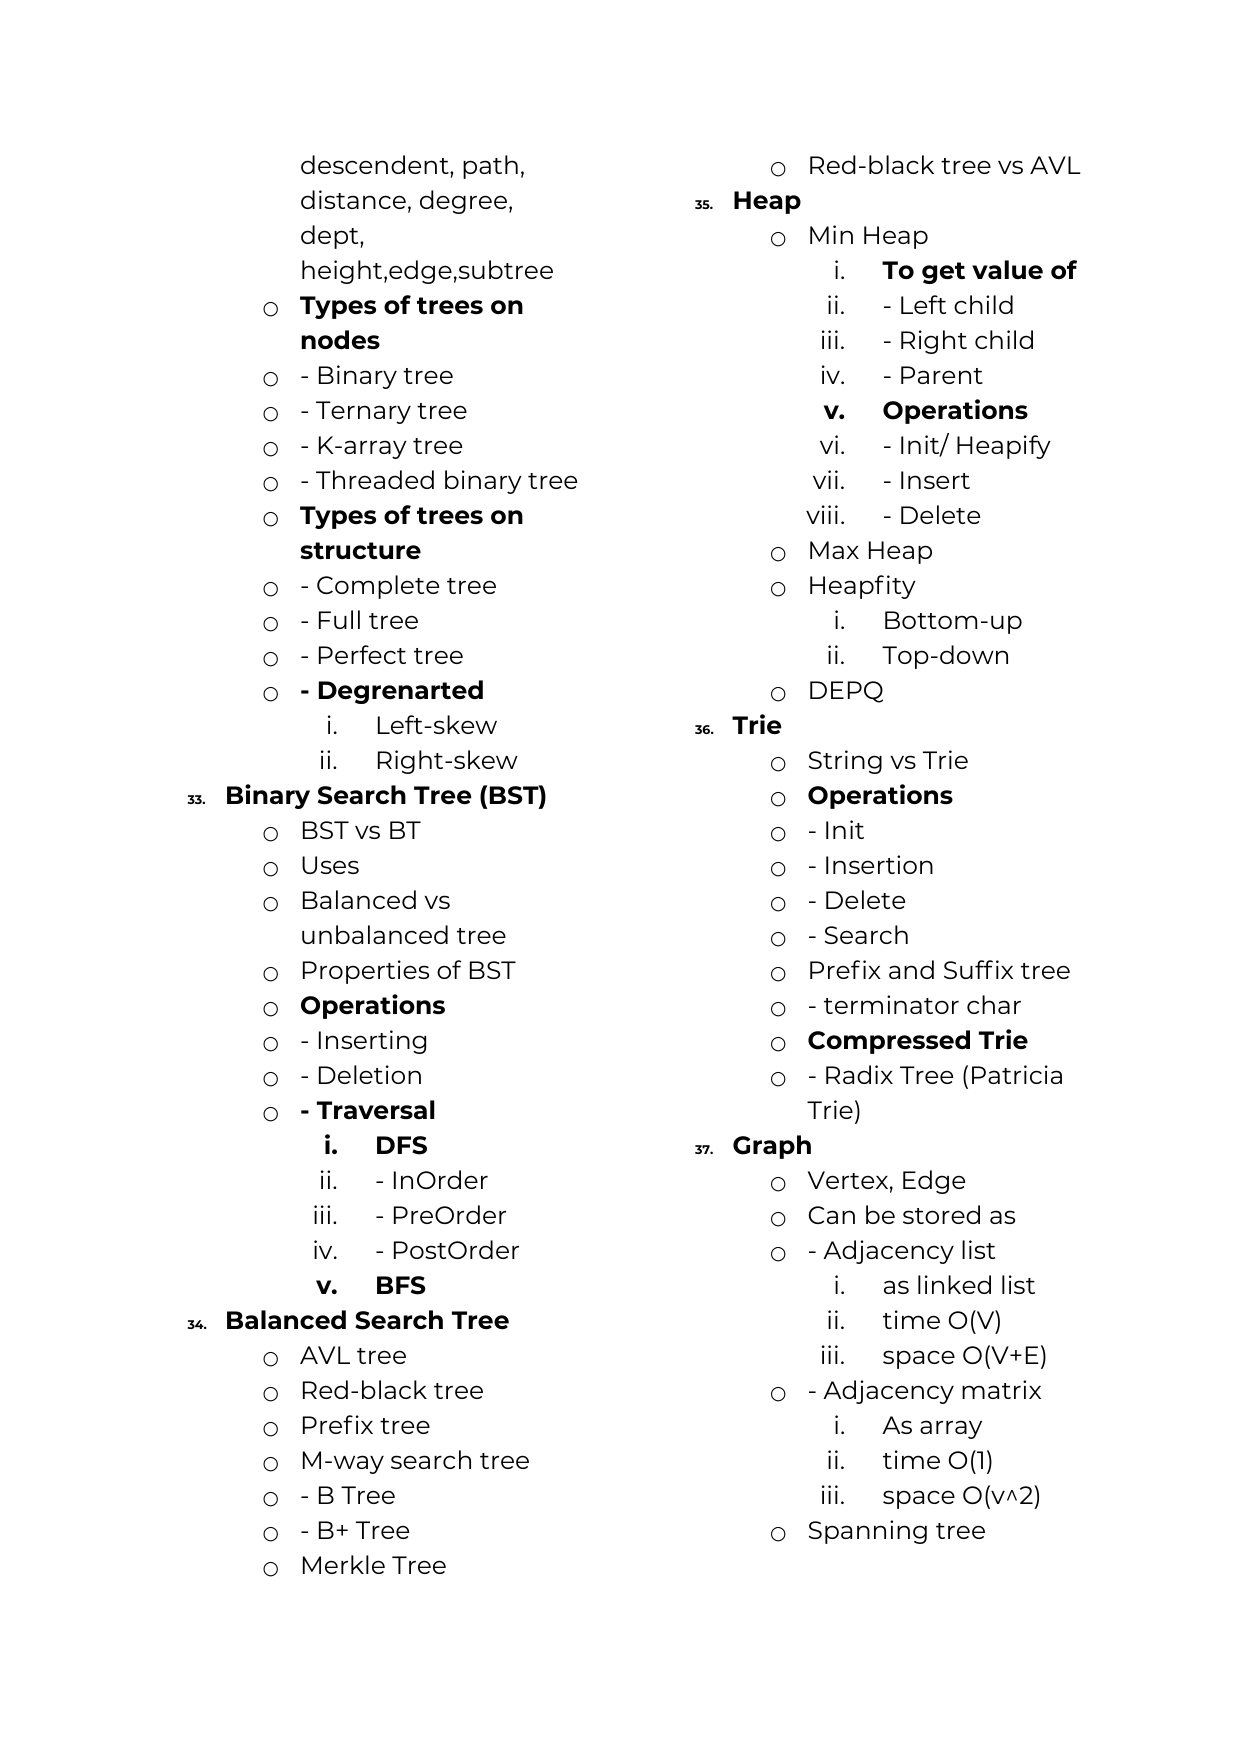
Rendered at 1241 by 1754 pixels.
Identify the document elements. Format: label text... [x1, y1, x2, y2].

list Top-down [845, 640, 1090, 671]
list Types of trees on structure [262, 500, 582, 566]
list - K-array tree [262, 430, 582, 461]
list - B Tree [262, 1480, 582, 1511]
list Graph [695, 1130, 1090, 1161]
list - Search [770, 920, 1090, 951]
list Operations [262, 990, 582, 1021]
list - Left child [845, 290, 1090, 321]
list - Delete [845, 500, 1090, 531]
list - Delete [770, 885, 1090, 916]
list - PostOrder [337, 1235, 582, 1266]
list Binary Search Tree (BST) [187, 780, 582, 811]
list - InOrder [337, 1165, 582, 1196]
list - Insert [845, 465, 1090, 496]
list - Right child [845, 325, 1090, 356]
list DEPQ [770, 675, 1090, 706]
list AVL tree [262, 1340, 582, 1371]
list Compressed Trie [770, 1025, 1090, 1056]
list Bottom-up [845, 605, 1090, 636]
list Prefix and Suffix tree [770, 955, 1090, 986]
list - Binary tree [262, 360, 582, 391]
list Vertex, Edge [770, 1165, 1090, 1196]
list M-way search tree [262, 1445, 582, 1476]
list Properties of BST [262, 955, 582, 986]
list - PreOrder [337, 1200, 582, 1231]
list - B+ Tree [262, 1515, 582, 1546]
list Right-skew [337, 745, 582, 776]
list Prefix tree [262, 1410, 582, 1441]
list Merkle Tree [262, 1550, 582, 1581]
list Types of trees on nodes [262, 290, 582, 356]
list Red-black tree vs AVL [770, 150, 1090, 181]
list - Complete tree [262, 570, 582, 601]
list - Radix Tree (Patricia Trie) [770, 1060, 1090, 1126]
list Left-skew [337, 710, 582, 741]
list - Inserting [262, 1025, 582, 1056]
list To get value of [845, 255, 1090, 286]
list - Perfect tree [262, 640, 582, 671]
list time O(1) [845, 1445, 1090, 1476]
list Operations [770, 780, 1090, 811]
list Spanning tree [770, 1515, 1090, 1546]
list - Init [770, 815, 1090, 846]
list Trie [695, 710, 1090, 741]
list - Adjacency matrix [770, 1375, 1090, 1406]
list Balanced vs unbalanced tree [262, 885, 582, 951]
list Red-black tree [262, 1375, 582, 1406]
list - Init/ Heapify [845, 430, 1090, 461]
list Balanced Search Tree [187, 1305, 582, 1336]
list time O(V) [845, 1305, 1090, 1336]
list - terminator char [770, 990, 1090, 1021]
list Min Heap [770, 220, 1090, 251]
list - Deletion [262, 1060, 582, 1091]
list - Degrenarted [262, 675, 582, 706]
list - Parent [845, 360, 1090, 391]
list String vs Trie [770, 745, 1090, 776]
list - Traversal [262, 1095, 582, 1126]
list DFS [337, 1130, 582, 1161]
list Heapfity [770, 570, 1090, 601]
list parent, child, root, leaf, sibling, ancestor, descendent, path, distance, degree, dept, height,edge,subtree [262, 150, 582, 286]
list Heap [695, 185, 1090, 216]
list Can be stored as [770, 1200, 1090, 1231]
list Uses [262, 850, 582, 881]
list - Insertion [770, 850, 1090, 881]
list Max Heap [770, 535, 1090, 566]
list - Full tree [262, 605, 582, 636]
list - Ternary tree [262, 395, 582, 426]
list As array [845, 1410, 1090, 1441]
list space O(v^2) [845, 1480, 1090, 1511]
list - Threaded binary tree [262, 465, 582, 496]
list - Adjacency list [770, 1235, 1090, 1266]
list as linked list [845, 1270, 1090, 1301]
list space O(V+E) [845, 1340, 1090, 1371]
list Operations [845, 395, 1090, 426]
list BST vs BT [262, 815, 582, 846]
list BFS [337, 1270, 582, 1301]
